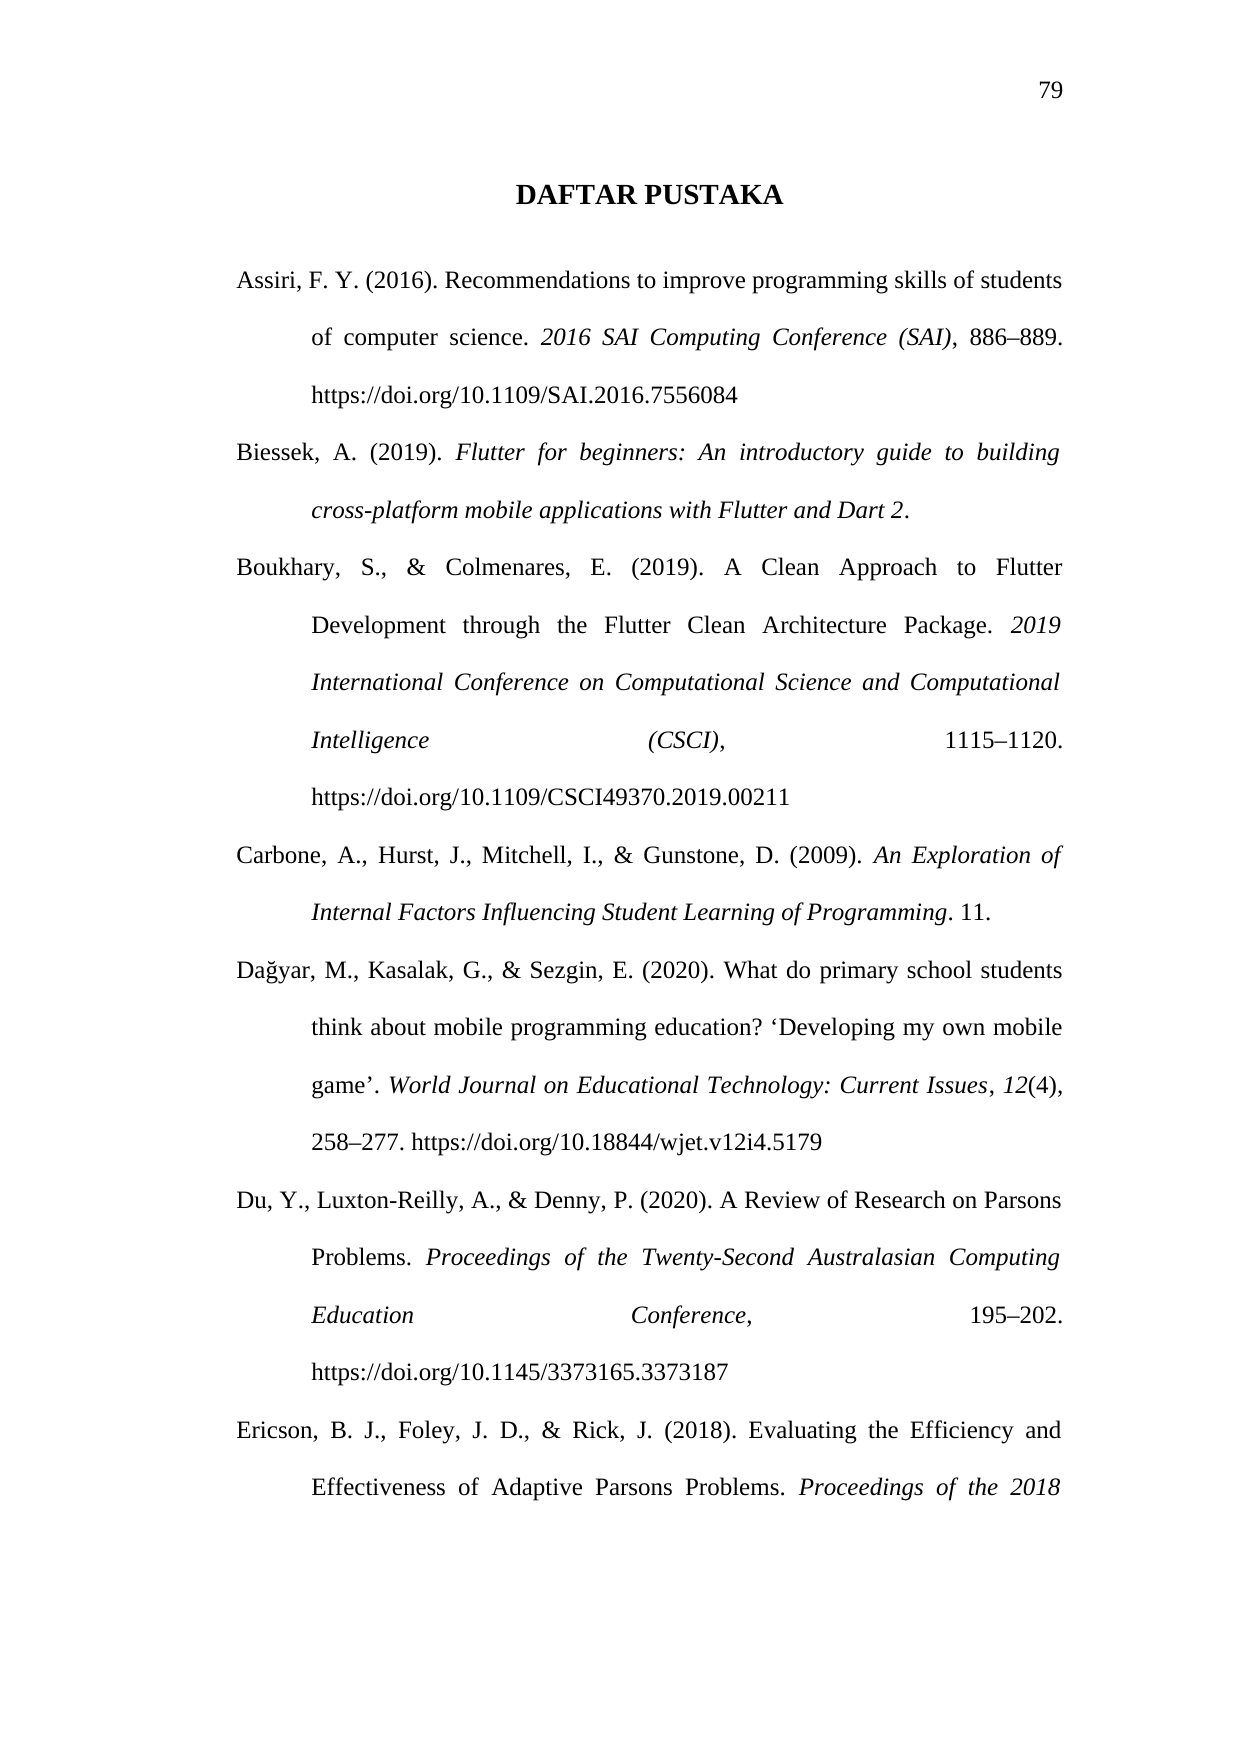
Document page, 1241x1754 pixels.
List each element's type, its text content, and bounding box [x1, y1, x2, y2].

text Biessek, A. (2019). Flutter for beginners: An introductory guide to building cross-platform mobile applications with Flutter and Dart 2. [236, 437, 1063, 524]
subtitle DAFTAR PUSTAKA [236, 177, 1063, 211]
text Boukhary, S., & Colmenares, E. (2019). A Clean Approach to Flutter Development through the Flutter Clean Architecture Package. 2019 International Conference on Computational Science and Computational Intelligence (CSCI), 1115–1120. https://doi.org/10.1109/CSCI49370.2019.00211 [236, 552, 1063, 811]
text Du, Y., Luxton-Reilly, A., & Denny, P. (2020). A Review of Research on Parsons Problems. Proceedings of the Twenty-Second Australasian Computing Education Conference, 195–202. https://doi.org/10.1145/3373165.3373187 [236, 1185, 1063, 1386]
text Carbone, A., Hurst, J., Mitchell, I., & Gunstone, D. (2009). An Exploration of Internal Factors Influencing Student Learning of Programming. 11. [236, 840, 1063, 926]
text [236, 1415, 1063, 1501]
text Assiri, F. Y. (2016). Recommendations to improve programming skills of students of computer science. 2016 SAI Computing Conference (SAI), 886–889. https://doi.org/10.1109/SAI.2016.7556084 [236, 265, 1063, 409]
text Dağyar, M., Kasalak, G., & Sezgin, E. (2020). What do primary school students think about mobile programming education? ‘Developing my own mobile game’. World Journal on Educational Technology: Current Issues, 12(4), 258–277. https://doi.org/10.18844/wjet.v12i4.5179 [236, 955, 1063, 1156]
